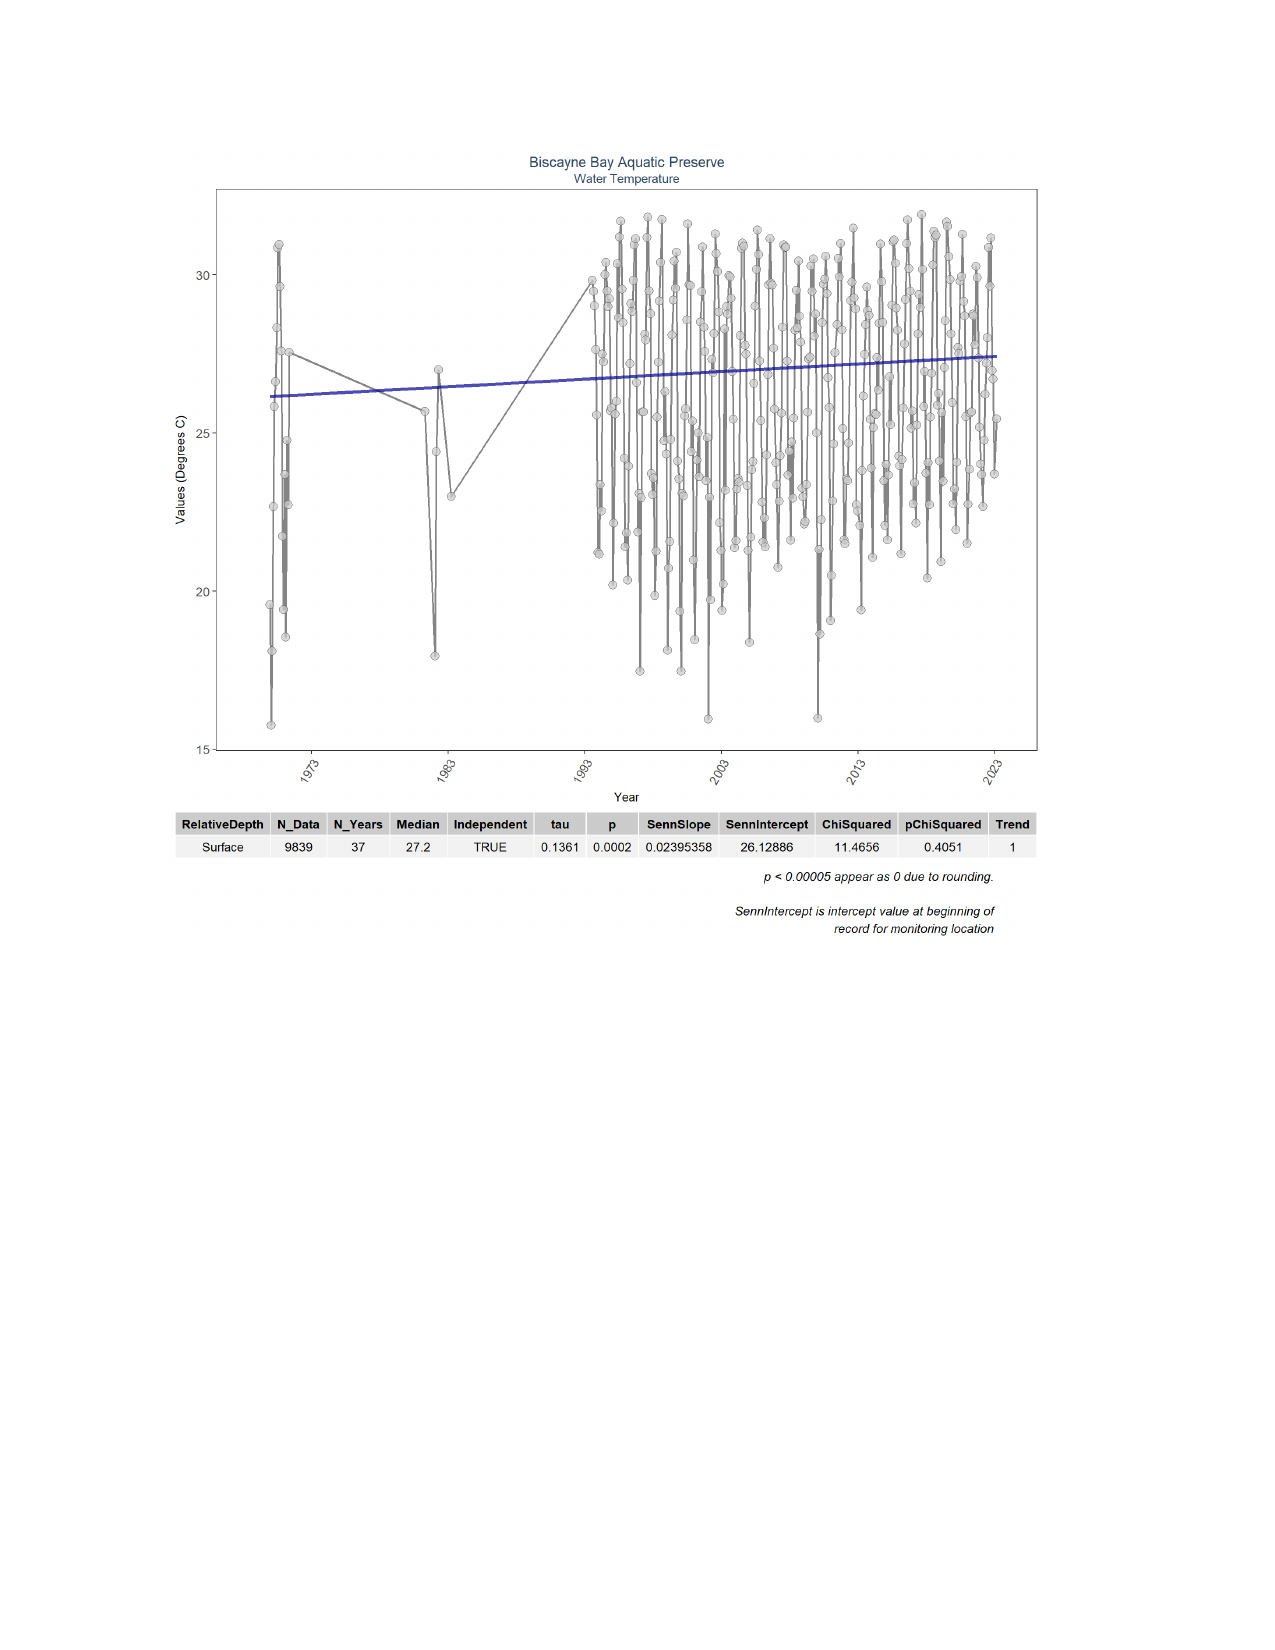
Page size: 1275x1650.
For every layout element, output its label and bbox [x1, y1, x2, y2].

picture [168, 150, 1044, 938]
